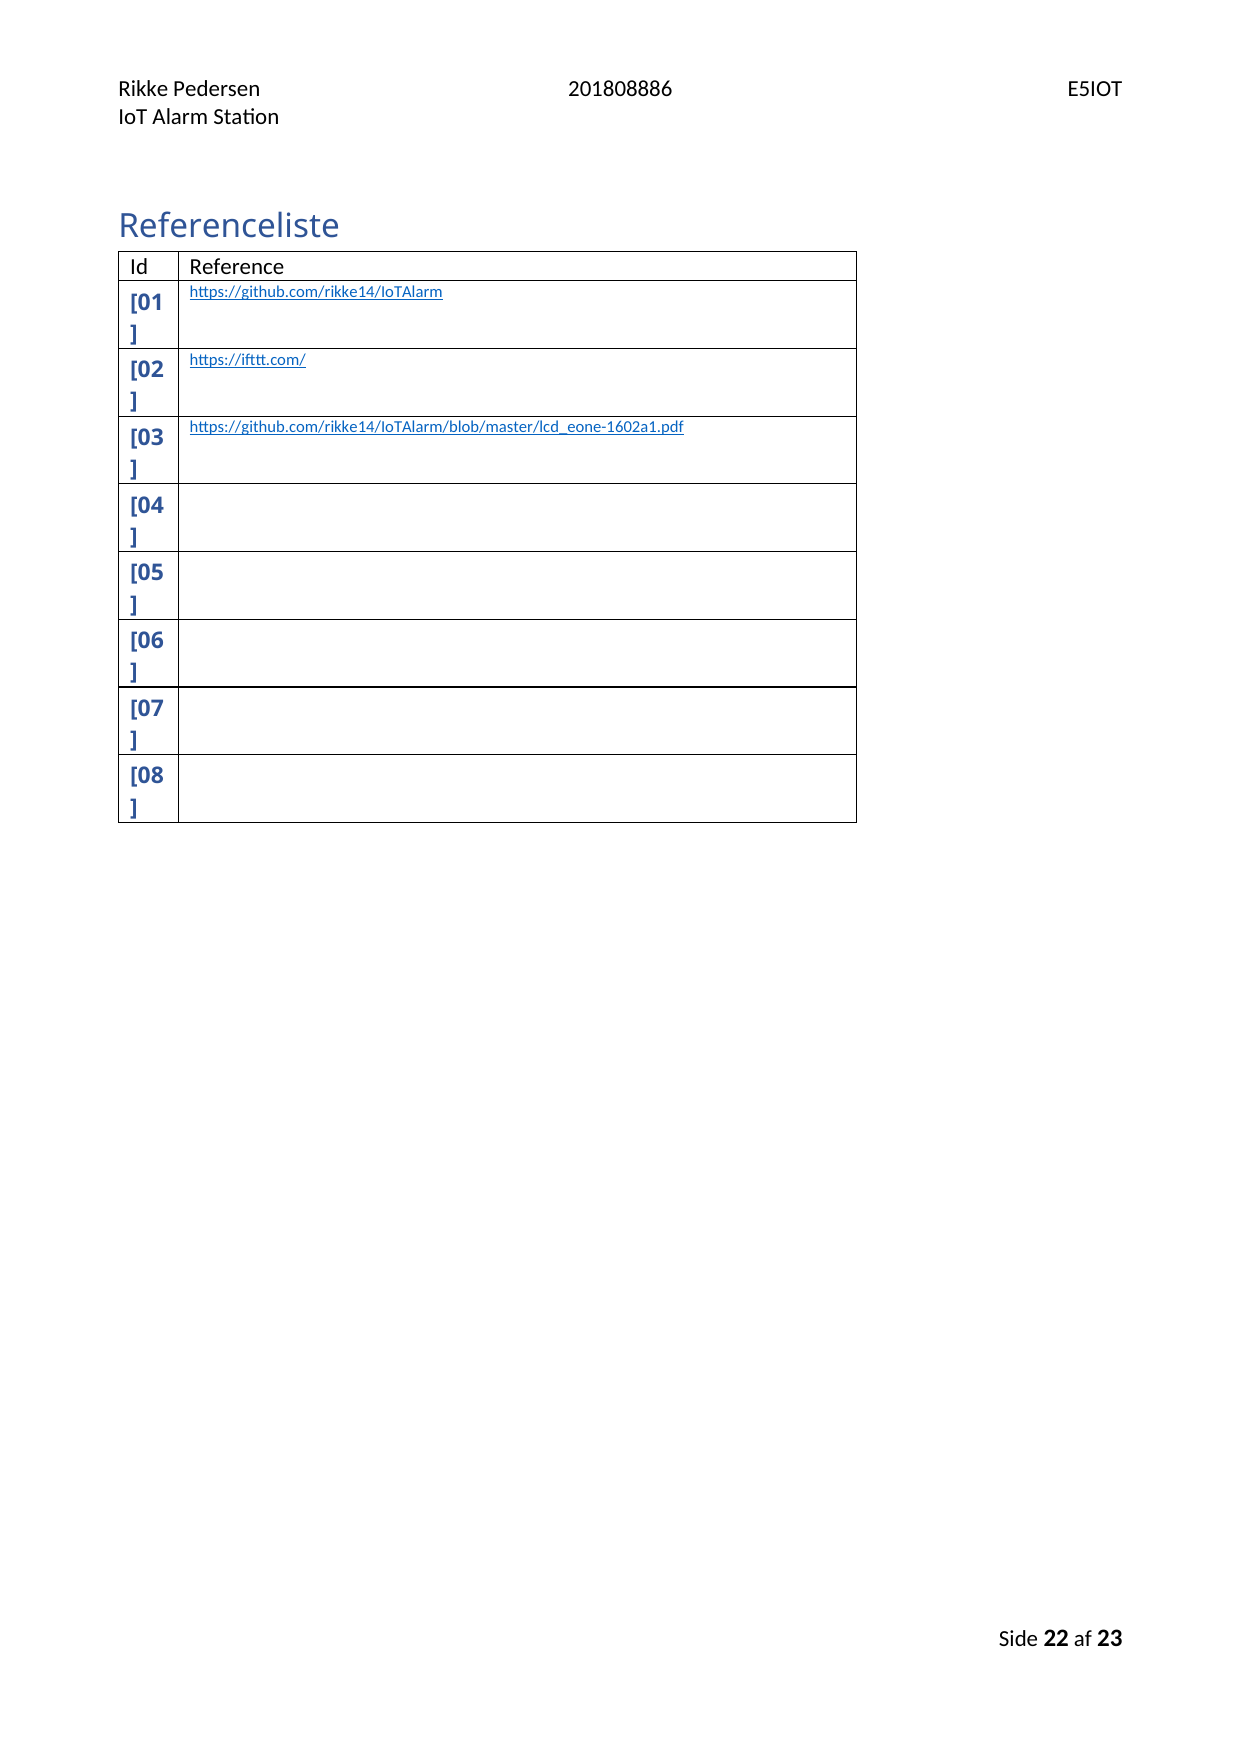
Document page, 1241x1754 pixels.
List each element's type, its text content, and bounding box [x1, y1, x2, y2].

table_header Reference [179, 252, 856, 280]
table_cell [179, 688, 856, 754]
table_cell [179, 620, 856, 686]
table_cell [01] [119, 281, 178, 348]
table_header Id [119, 252, 178, 280]
table_cell [179, 552, 856, 619]
table_cell https://ifttt.com/ [179, 349, 856, 416]
table_cell [05] [119, 552, 178, 619]
table_cell [06] [119, 620, 178, 686]
table_cell https://github.com/rikke14/IoTAlarm [179, 281, 856, 348]
table_cell [02] [119, 349, 178, 416]
subtitle Referenceliste [118, 202, 1122, 248]
table_cell [08] [119, 755, 178, 822]
table_cell [04] [119, 484, 178, 551]
table_cell [179, 484, 856, 551]
table_cell https://github.com/rikke14/IoTAlarm/blob/master/lcd_eone-1602a1.pdf [179, 417, 856, 483]
table_cell [07] [119, 688, 178, 754]
table_cell [03] [119, 417, 178, 483]
table_cell [179, 755, 856, 822]
